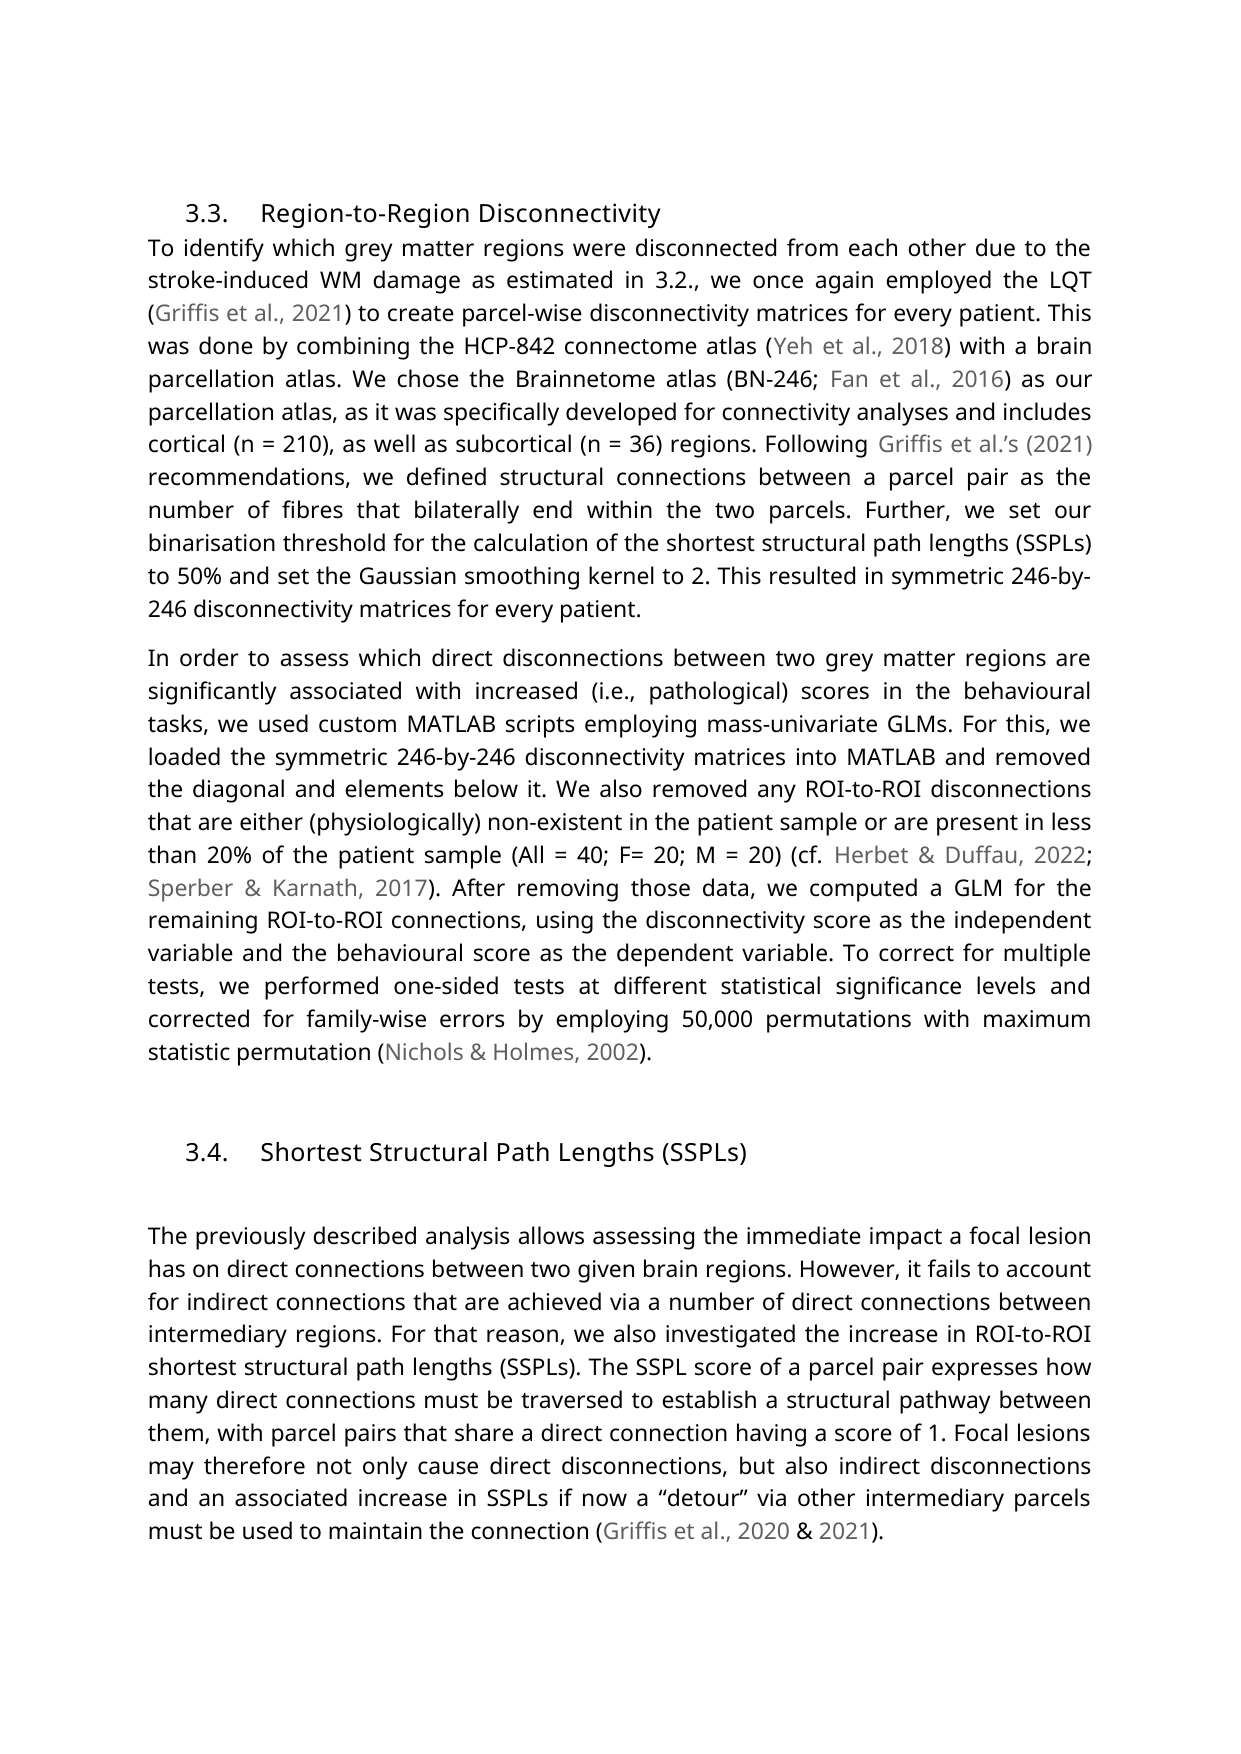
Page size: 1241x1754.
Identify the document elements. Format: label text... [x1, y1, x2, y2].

subtitle Shortest Structural Path Lengths (SSPLs) [185, 1135, 1093, 1169]
text In order to assess which direct disconnections between two grey matter regions are significantly associated with increased (i.e., pathological) scores in the behavioural tasks, we used custom MATLAB scripts employing mass-univariate GLMs. For this, we loaded the symmetric 246-by-246 disconnectivity matrices into MATLAB and removed the diagonal and elements below it. We also removed any ROI-to-ROI disconnections that are either (physiologically) non-existent in the patient sample or are present in less than 20% of the patient sample (All = 40; F= 20; M = 20) (cf. Herbet & Duffau, 2022; Sperber & Karnath, 2017). After removing those data, we computed a GLM for the remaining ROI-to-ROI connections, using the disconnectivity score as the independent variable and the behavioural score as the dependent variable. To correct for multiple tests, we performed one-sided tests at different statistical significance levels and corrected for family-wise errors by employing 50,000 permutations with maximum statistic permutation (Nichols & Holmes, 2002). [148, 642, 1093, 1067]
text To identify which grey matter regions were disconnected from each other due to the stroke-induced WM damage as estimated in 3.2., we once again employed the LQT (Griffis et al., 2021) to create parcel-wise disconnectivity matrices for every patient. This was done by combining the HCP-842 connectome atlas (Yeh et al., 2018) with a brain parcellation atlas. We chose the Brainnetome atlas (BN-246; Fan et al., 2016) as our parcellation atlas, as it was specifically developed for connectivity analyses and includes cortical (n = 210), as well as subcortical (n = 36) regions. Following Griffis et al.’s (2021) recommendations, we defined structural connections between a parcel pair as the number of fibres that bilaterally end within the two parcels. Further, we set our binarisation threshold for the calculation of the shortest structural path lengths (SSPLs) to 50% and set the Gaussian smoothing kernel to 2. This resulted in symmetric 246-by-246 disconnectivity matrices for every patient. [148, 232, 1093, 624]
subtitle Region-to-Region Disconnectivity [185, 196, 1093, 230]
text The previously described analysis allows assessing the immediate impact a focal lesion has on direct connections between two given brain regions. However, it fails to account for indirect connections that are achieved via a number of direct connections between intermediary regions. For that reason, we also investigated the increase in ROI-to-ROI shortest structural path lengths (SSPLs). The SSPL score of a parcel pair expresses how many direct connections must be traversed to establish a structural pathway between them, with parcel pairs that share a direct connection having a score of 1. Focal lesions may therefore not only cause direct disconnections, but also indirect disconnections and an associated increase in SSPLs if now a “detour” via other intermediary parcels must be used to maintain the connection (Griffis et al., 2020 & 2021). [148, 1220, 1093, 1546]
